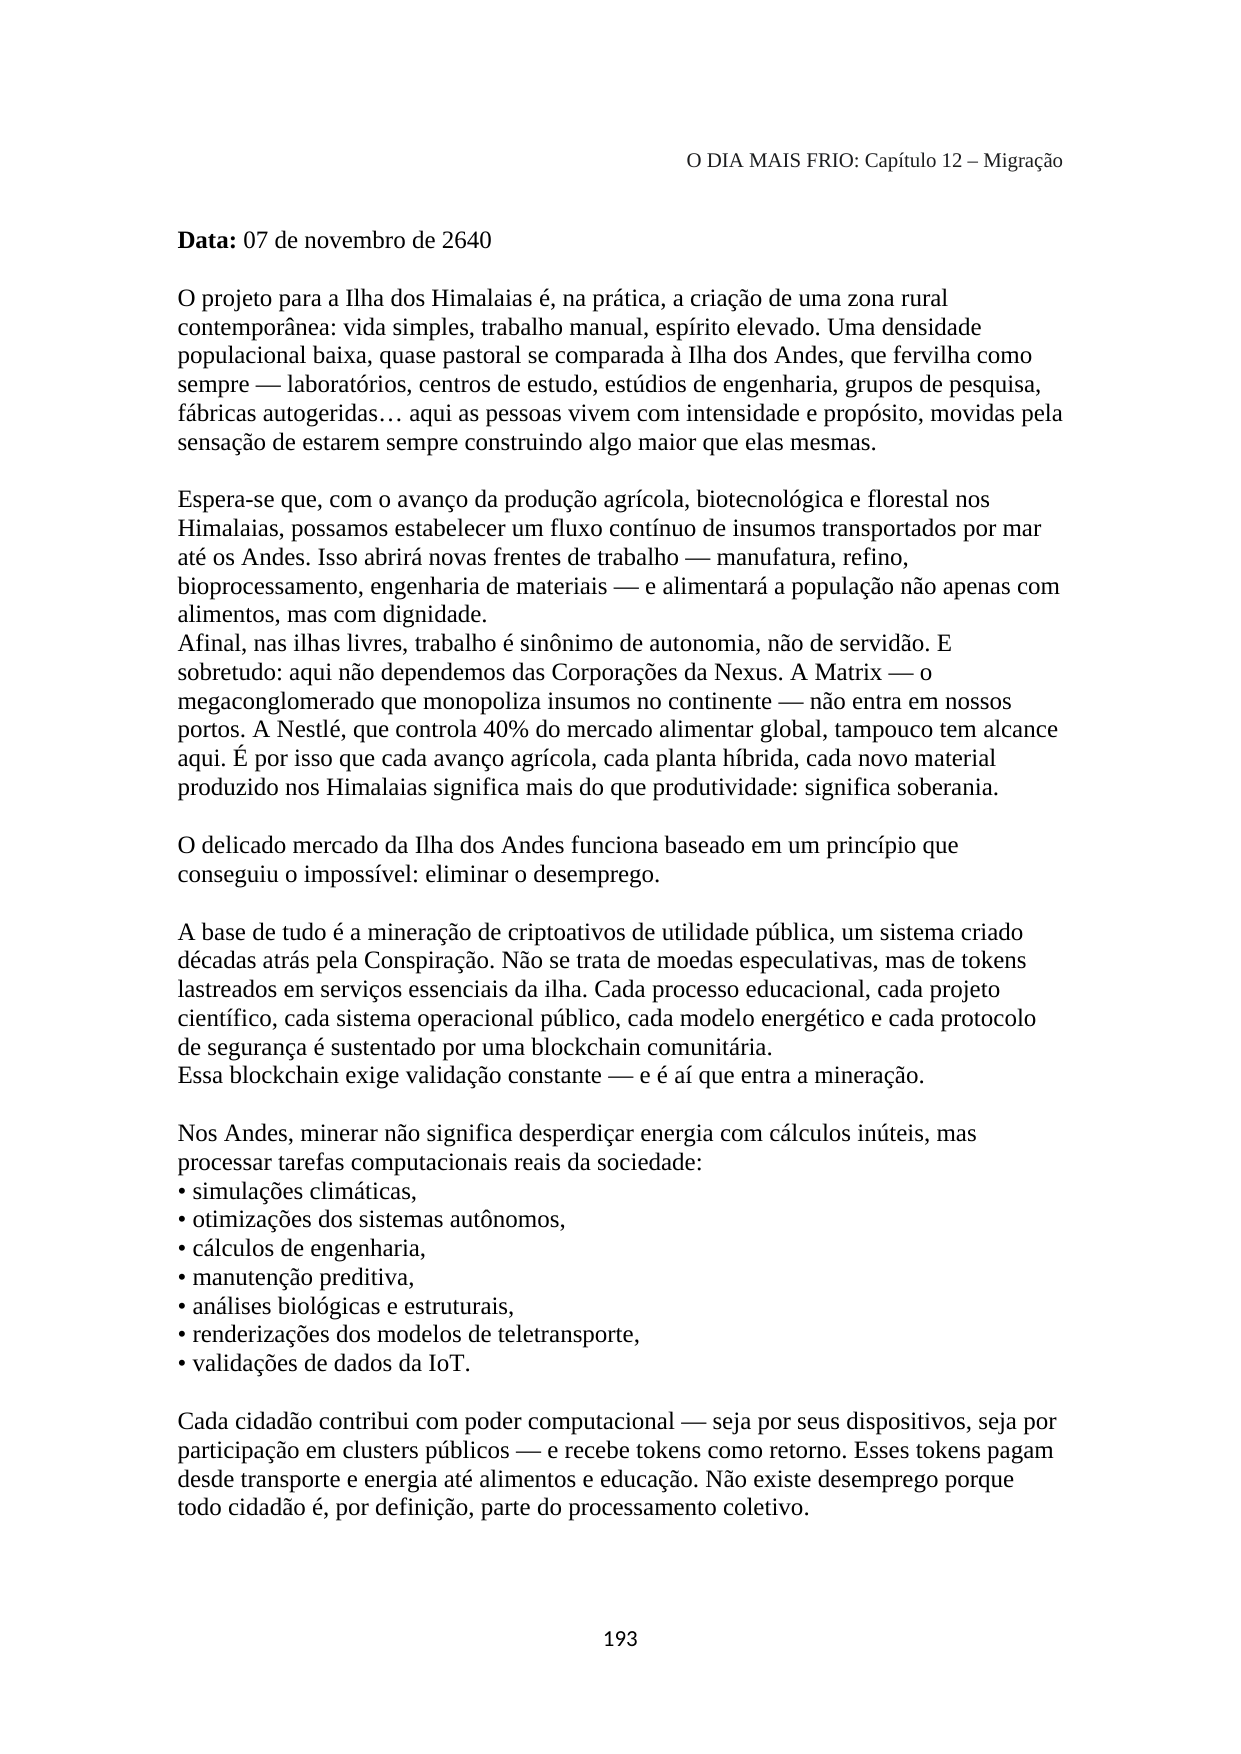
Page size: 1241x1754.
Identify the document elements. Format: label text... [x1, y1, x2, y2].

text A base de tudo é a mineração de criptoativos de utilidade pública, um sistema criado décadas atrás pela Conspiração. Não se trata de moedas especulativas, mas de tokens lastreados em serviços essenciais da ilha. Cada processo educacional, cada projeto científico, cada sistema operacional público, cada modelo energético e cada protocolo de segurança é sustentado por uma blockchain comunitária. Essa blockchain exige validação constante — e é aí que entra a mineração. [177, 917, 1063, 1089]
text O delicado mercado da Ilha dos Andes funciona baseado em um princípio que conseguiu o impossível: eliminar o desemprego. [177, 830, 1063, 887]
text Data: 07 de novembro de 2640 [177, 225, 1063, 254]
text Cada cidadão contribui com poder computacional — seja por seus dispositivos, seja por participação em clusters públicos — e recebe tokens como retorno. Esses tokens pagam desde transporte e energia até alimentos e educação. Não existe desemprego porque todo cidadão é, por definição, parte do processamento coletivo. [177, 1406, 1063, 1521]
text Espera-se que, com o avanço da produção agrícola, biotecnológica e florestal nos Himalaias, possamos estabelecer um fluxo contínuo de insumos transportados por mar até os Andes. Isso abrirá novas frentes de trabalho — manufatura, refino, bioprocessamento, engenharia de materiais — e alimentará a população não apenas com alimentos, mas com dignidade. Afinal, nas ilhas livres, trabalho é sinônimo de autonomia, não de servidão. E sobretudo: aqui não dependemos das Corporações da Nexus. A Matrix — o megaconglomerado que monopoliza insumos no continente — não entra em nossos portos. A Nestlé, que controla 40% do mercado alimentar global, tampouco tem alcance aqui. É por isso que cada avanço agrícola, cada planta híbrida, cada novo material produzido nos Himalaias significa mais do que produtividade: significa soberania. [177, 484, 1063, 801]
text Nos Andes, minerar não significa desperdiçar energia com cálculos inúteis, mas processar tarefas computacionais reais da sociedade: • simulações climáticas, • otimizações dos sistemas autônomos, • cálculos de engenharia, • manutenção preditiva, • análises biológicas e estruturais, • renderizações dos modelos de teletransporte, • validações de dados da IoT. [177, 1118, 1063, 1377]
text O DIA MAIS FRIO: Capítulo 12 – Migração [177, 148, 1063, 172]
text O projeto para a Ilha dos Himalaias é, na prática, a criação de uma zona rural contemporânea: vida simples, trabalho manual, espírito elevado. Uma densidade populacional baixa, quase pastoral se comparada à Ilha dos Andes, que fervilha como sempre — laboratórios, centros de estudo, estúdios de engenharia, grupos de pesquisa, fábricas autogeridas… aqui as pessoas vivem com intensidade e propósito, movidas pela sensação de estarem sempre construindo algo maior que elas mesmas. [177, 283, 1063, 455]
